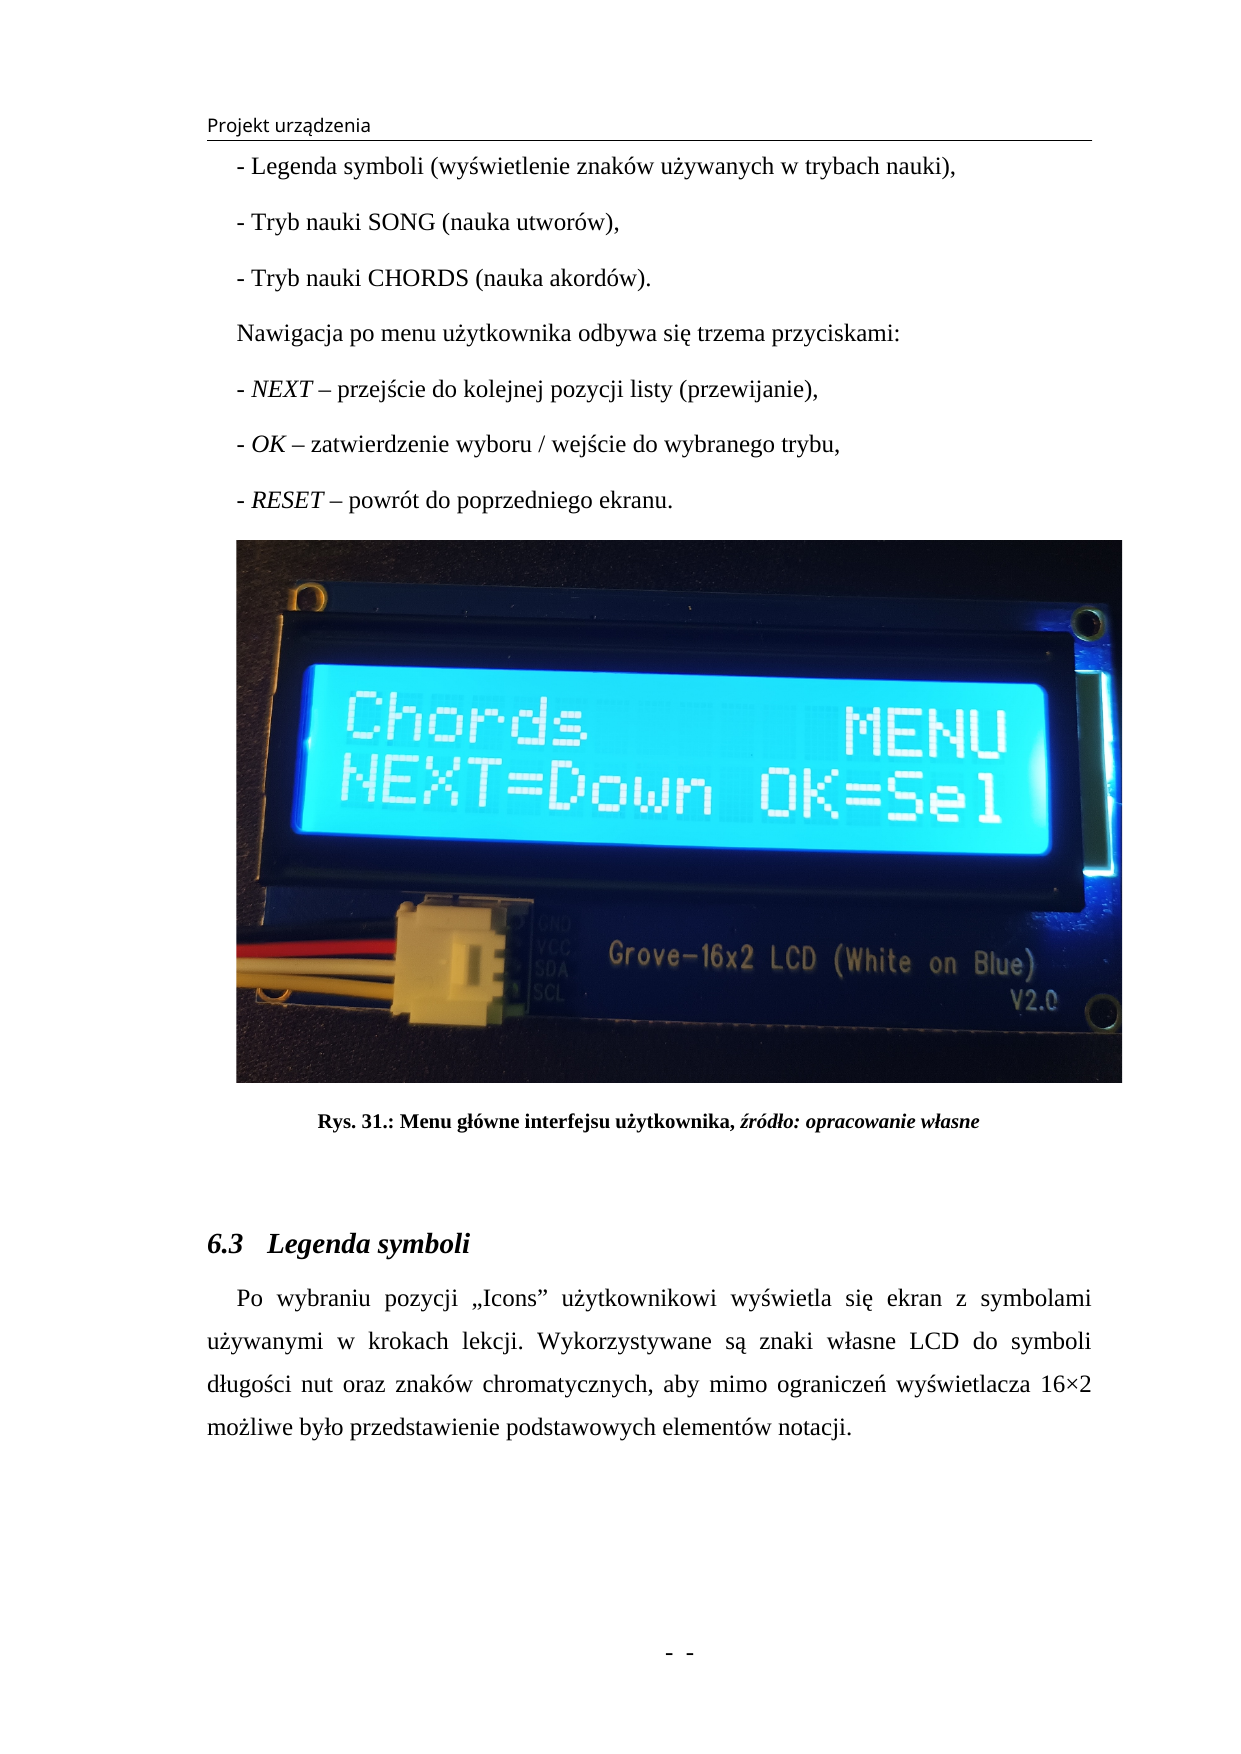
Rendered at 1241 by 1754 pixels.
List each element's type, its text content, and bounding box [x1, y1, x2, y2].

text - Tryb nauki CHORDS (nauka akordów). [207, 263, 1092, 291]
text Nawigacja po menu użytkownika odbywa się trzema przyciskami: [207, 318, 1092, 347]
picture [236, 540, 1123, 1083]
text Po wybraniu pozycji „Icons” użytkownikowi wyświetla się ekran z symbolami używanymi w krokach lekcji. Wykorzystywane są znaki własne LCD do symboli długości nut oraz znaków chromatycznych, aby mimo ograniczeń wyświetlacza 16×2 możliwe było przedstawienie podstawowych elementów notacji. [207, 1283, 1092, 1441]
text - NEXT – przejście do kolejnej pozycji listy (przewijanie), [207, 374, 1092, 403]
text - RESET – powrót do poprzedniego ekranu. [207, 485, 1092, 514]
text - Legenda symboli (wyświetlenie znaków używanych w trybach nauki), [207, 151, 1092, 180]
subtitle Legenda symboli [207, 1226, 1092, 1259]
text - Tryb nauki SONG (nauka utworów), [207, 207, 1092, 236]
text - OK – zatwierdzenie wyboru / wejście do wybranego trybu, [207, 429, 1092, 458]
